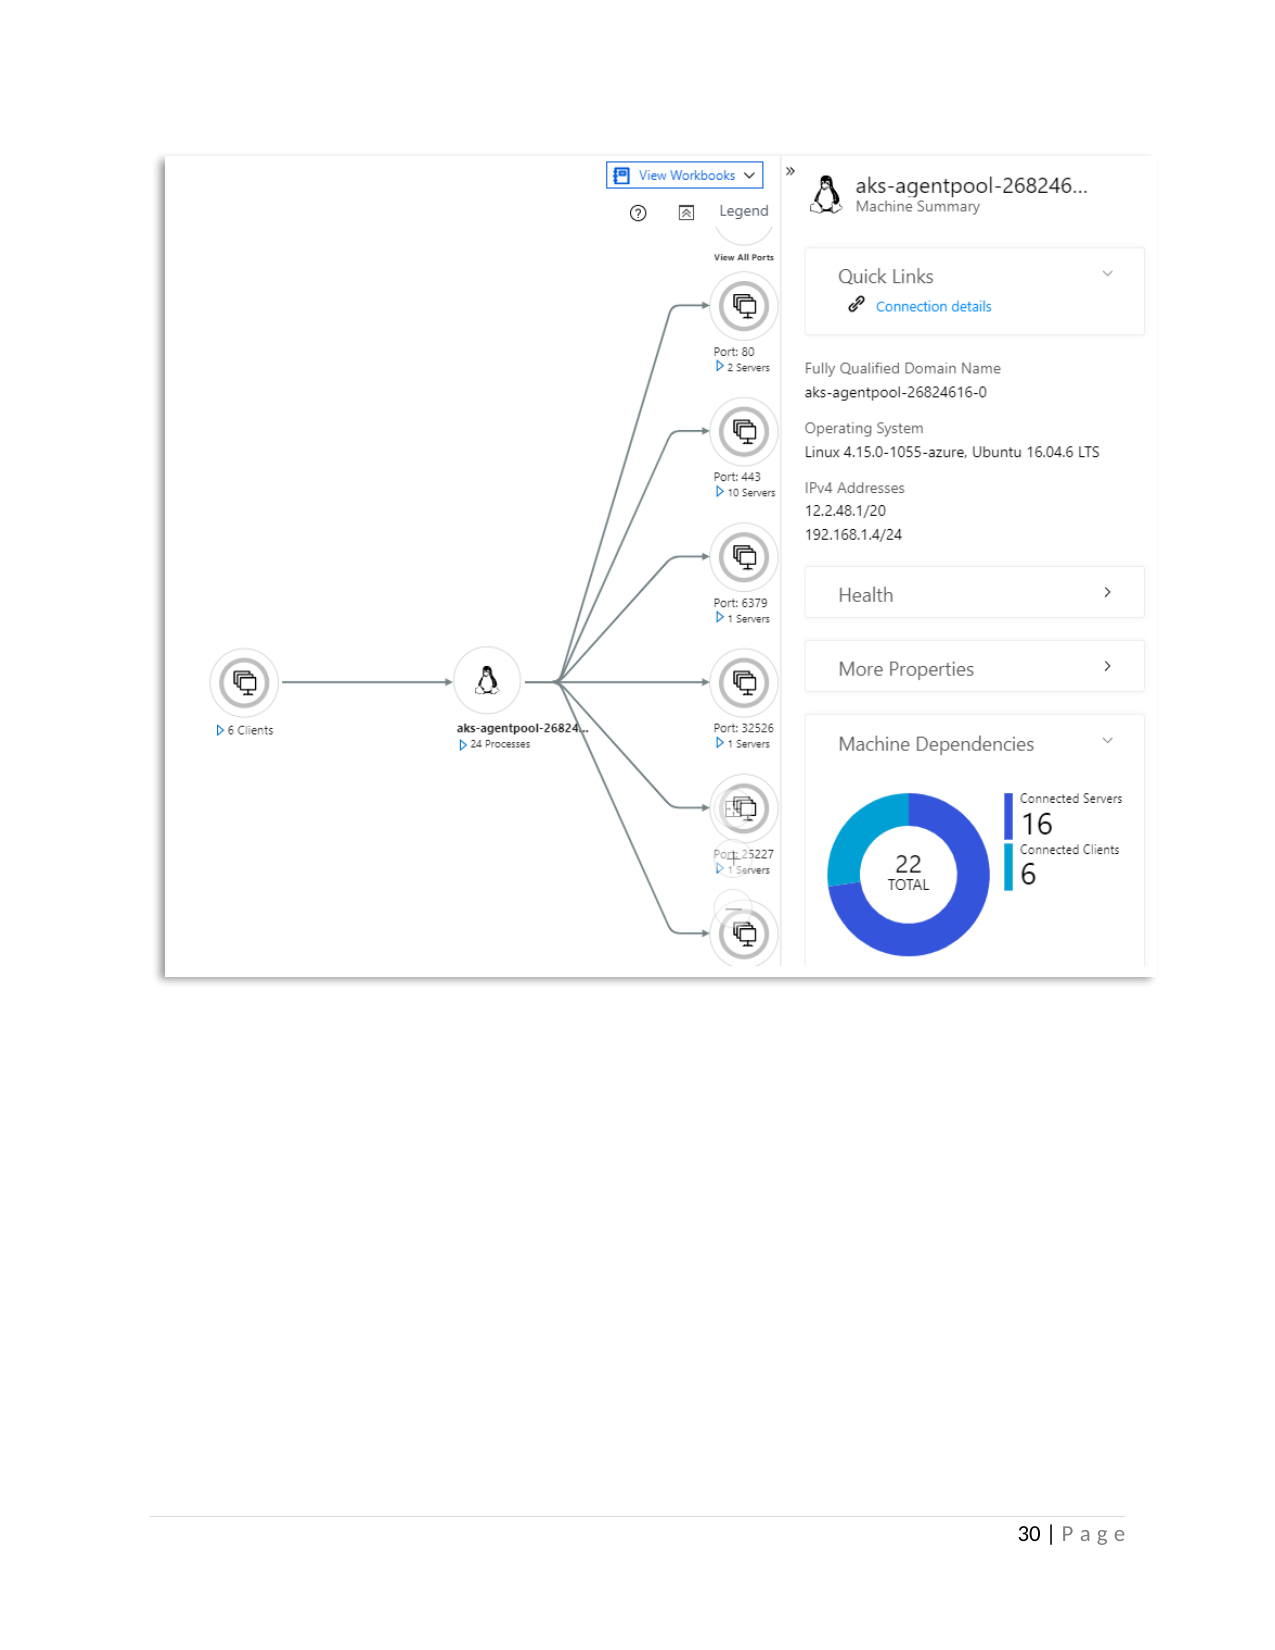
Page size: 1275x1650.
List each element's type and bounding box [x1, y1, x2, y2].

picture [165, 156, 1157, 977]
